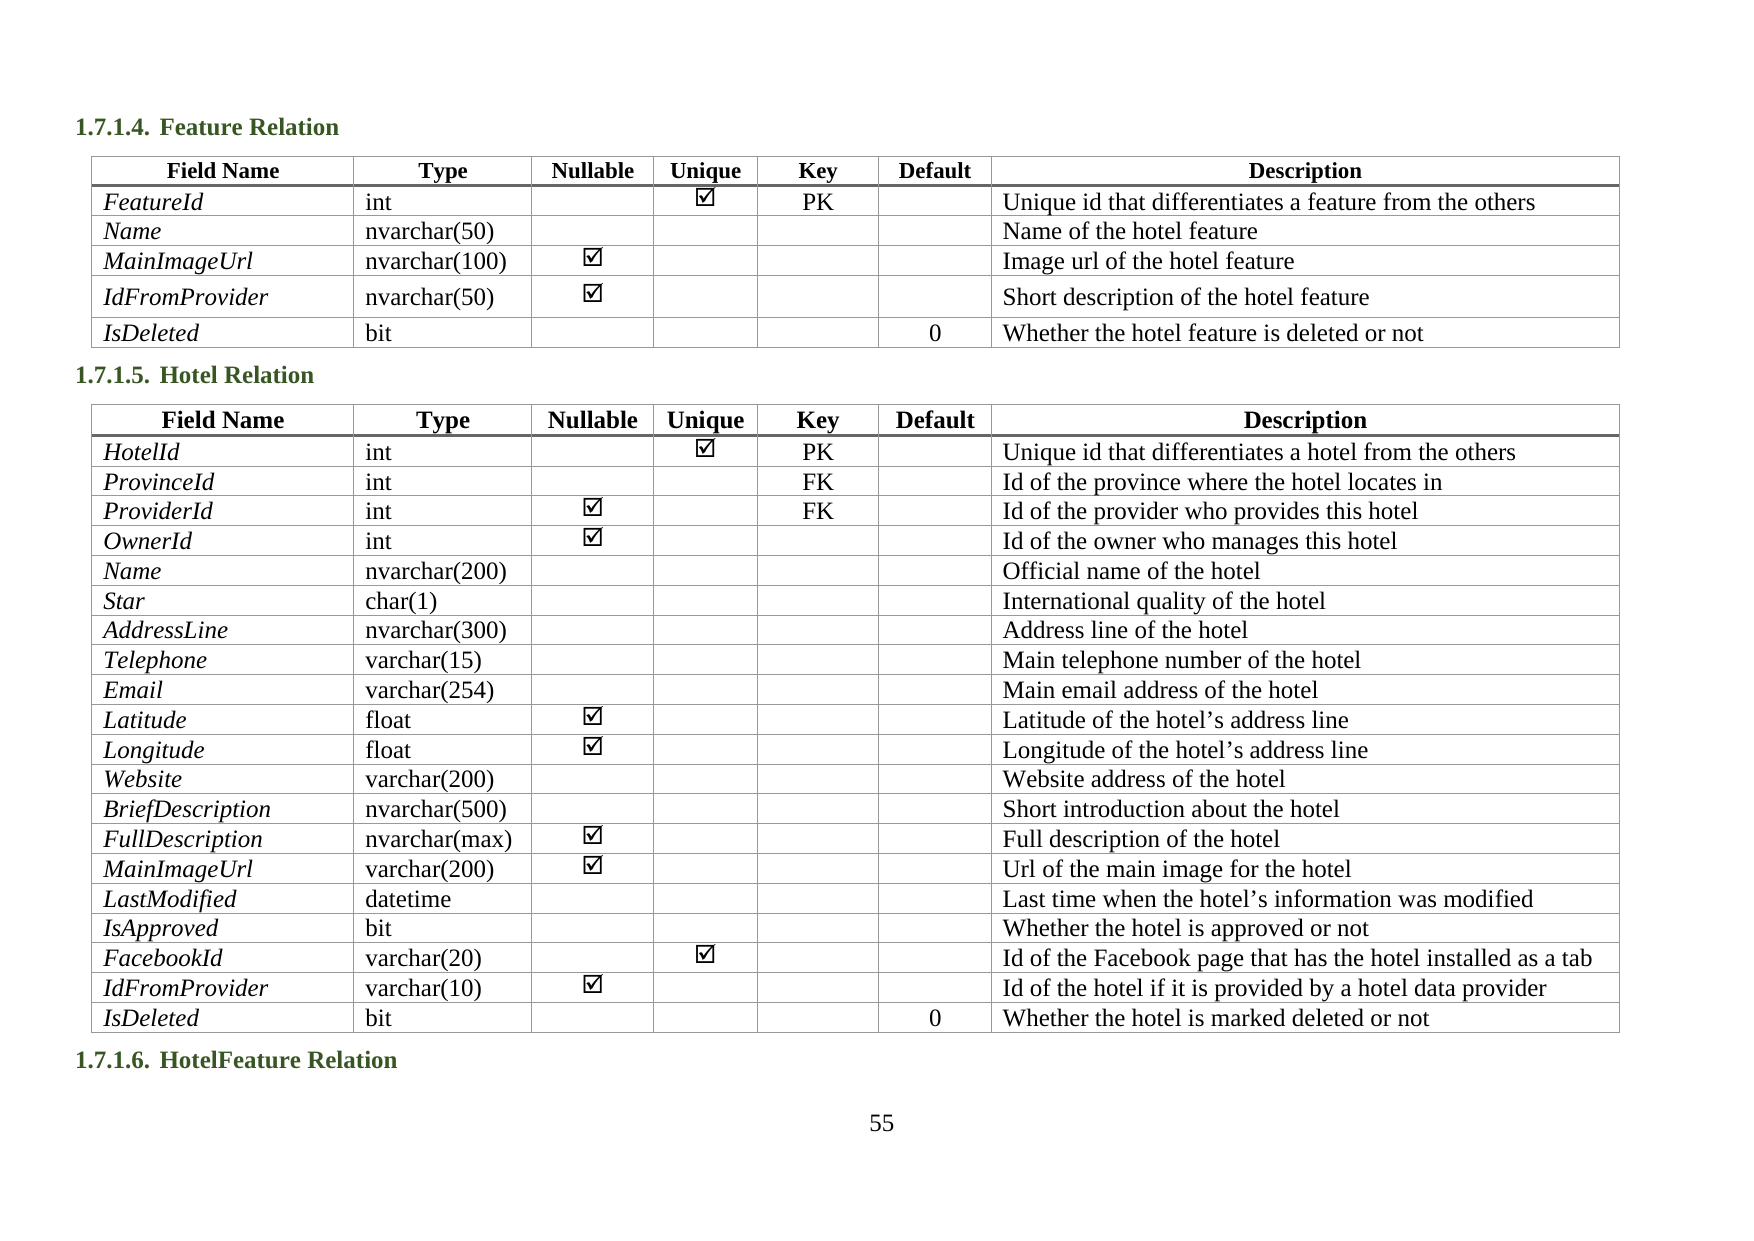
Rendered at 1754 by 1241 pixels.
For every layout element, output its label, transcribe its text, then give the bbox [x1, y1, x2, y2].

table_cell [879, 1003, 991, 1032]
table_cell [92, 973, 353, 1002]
table_cell 0 [879, 318, 991, 347]
subtitle HotelFeature Relation [150, 1045, 1660, 1074]
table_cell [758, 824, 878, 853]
table_cell FeatureId [92, 187, 353, 215]
table_header Field Name [92, 405, 353, 434]
table_cell IdFromProvider [92, 276, 353, 317]
table_cell [654, 276, 757, 317]
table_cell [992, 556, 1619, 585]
table_cell MainImageUrl [92, 246, 353, 275]
table_header Default [879, 157, 991, 183]
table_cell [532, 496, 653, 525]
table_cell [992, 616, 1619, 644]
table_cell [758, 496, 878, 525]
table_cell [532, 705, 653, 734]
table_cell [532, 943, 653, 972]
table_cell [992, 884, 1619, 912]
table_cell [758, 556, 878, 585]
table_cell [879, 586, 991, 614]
table_cell [654, 216, 757, 245]
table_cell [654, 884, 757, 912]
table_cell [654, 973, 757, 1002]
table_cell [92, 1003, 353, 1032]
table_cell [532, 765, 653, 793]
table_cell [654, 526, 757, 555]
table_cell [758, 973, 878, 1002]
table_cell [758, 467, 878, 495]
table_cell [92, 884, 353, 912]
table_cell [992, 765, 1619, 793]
table_cell Short description of the hotel feature [992, 276, 1619, 317]
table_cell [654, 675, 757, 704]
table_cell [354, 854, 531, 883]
table_cell [758, 276, 878, 317]
table_cell [532, 467, 653, 495]
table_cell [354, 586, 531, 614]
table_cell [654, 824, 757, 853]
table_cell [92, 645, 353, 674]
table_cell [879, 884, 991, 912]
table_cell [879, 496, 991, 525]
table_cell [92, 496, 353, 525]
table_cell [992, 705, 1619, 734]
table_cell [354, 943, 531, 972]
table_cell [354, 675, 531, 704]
table_cell [532, 187, 653, 215]
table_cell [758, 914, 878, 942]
table_cell [879, 216, 991, 245]
table_header Nullable [532, 405, 653, 434]
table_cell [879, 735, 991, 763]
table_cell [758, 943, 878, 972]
table_cell HotelId [92, 437, 353, 466]
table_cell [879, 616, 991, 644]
table_cell [879, 437, 991, 466]
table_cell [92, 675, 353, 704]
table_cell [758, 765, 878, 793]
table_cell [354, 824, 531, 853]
table_cell nvarchar(50) [354, 276, 531, 317]
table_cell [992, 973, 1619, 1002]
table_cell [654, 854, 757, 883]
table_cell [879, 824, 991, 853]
table_cell Name of the hotel feature [992, 216, 1619, 245]
table_cell [532, 318, 653, 347]
table_cell int [354, 467, 531, 495]
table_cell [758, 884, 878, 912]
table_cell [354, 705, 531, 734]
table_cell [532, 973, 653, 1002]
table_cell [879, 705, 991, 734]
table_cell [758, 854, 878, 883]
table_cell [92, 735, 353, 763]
table_cell [879, 276, 991, 317]
table_header Key [758, 157, 878, 183]
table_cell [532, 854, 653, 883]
table_header Field Name [92, 157, 353, 183]
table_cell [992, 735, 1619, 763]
table_header Unique [654, 157, 757, 183]
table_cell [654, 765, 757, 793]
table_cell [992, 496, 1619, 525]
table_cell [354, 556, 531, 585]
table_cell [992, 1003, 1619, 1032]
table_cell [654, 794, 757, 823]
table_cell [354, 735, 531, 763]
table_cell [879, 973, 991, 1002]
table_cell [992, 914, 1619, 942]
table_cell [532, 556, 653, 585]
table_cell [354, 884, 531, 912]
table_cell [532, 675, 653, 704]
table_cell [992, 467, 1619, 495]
table_cell Unique id that differentiates a hotel from the others [992, 437, 1619, 466]
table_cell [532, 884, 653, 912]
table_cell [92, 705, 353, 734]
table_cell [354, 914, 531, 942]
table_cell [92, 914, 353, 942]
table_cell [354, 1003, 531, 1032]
table_cell [654, 318, 757, 347]
table_header Type [354, 157, 531, 183]
table_cell [758, 246, 878, 275]
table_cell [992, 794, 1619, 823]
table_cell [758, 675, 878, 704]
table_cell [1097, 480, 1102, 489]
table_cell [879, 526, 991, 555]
table_cell [654, 187, 757, 215]
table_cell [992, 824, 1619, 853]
subtitle Feature Relation [150, 112, 1660, 141]
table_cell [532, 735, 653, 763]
table_header Type [354, 405, 531, 434]
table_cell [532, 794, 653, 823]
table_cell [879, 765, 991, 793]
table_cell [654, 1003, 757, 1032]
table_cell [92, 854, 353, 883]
table_cell Image url of the hotel feature [992, 246, 1619, 275]
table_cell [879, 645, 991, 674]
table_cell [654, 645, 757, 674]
table_cell [654, 246, 757, 275]
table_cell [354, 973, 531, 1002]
subtitle Hotel Relation [150, 360, 1660, 389]
table_cell PK [758, 187, 878, 215]
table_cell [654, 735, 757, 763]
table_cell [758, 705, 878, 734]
table_cell IsDeleted [92, 318, 353, 347]
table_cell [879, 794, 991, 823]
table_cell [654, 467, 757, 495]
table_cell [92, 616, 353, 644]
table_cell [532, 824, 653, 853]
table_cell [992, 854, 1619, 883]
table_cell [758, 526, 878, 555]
table_header Description [992, 405, 1619, 434]
table_header Nullable [532, 157, 653, 183]
table_cell bit [354, 318, 531, 347]
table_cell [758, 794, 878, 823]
table_cell [532, 437, 653, 466]
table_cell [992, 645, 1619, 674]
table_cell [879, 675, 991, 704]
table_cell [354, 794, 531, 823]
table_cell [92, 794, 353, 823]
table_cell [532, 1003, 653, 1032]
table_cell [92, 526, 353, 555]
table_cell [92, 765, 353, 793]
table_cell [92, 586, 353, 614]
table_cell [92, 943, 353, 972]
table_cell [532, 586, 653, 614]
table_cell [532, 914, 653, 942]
table_cell nvarchar(100) [354, 246, 531, 275]
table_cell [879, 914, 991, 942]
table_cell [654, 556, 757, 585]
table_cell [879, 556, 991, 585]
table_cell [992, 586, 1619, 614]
table_cell [758, 318, 878, 347]
table_cell ProvinceId [92, 467, 353, 495]
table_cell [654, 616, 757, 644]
table_cell int [354, 437, 531, 466]
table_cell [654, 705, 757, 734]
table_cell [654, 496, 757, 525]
table_cell Whether the hotel feature is deleted or not [992, 318, 1619, 347]
table_cell [758, 216, 878, 245]
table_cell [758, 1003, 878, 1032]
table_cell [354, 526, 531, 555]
table_cell [532, 216, 653, 245]
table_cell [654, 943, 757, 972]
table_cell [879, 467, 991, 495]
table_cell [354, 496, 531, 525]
table_cell [879, 187, 991, 215]
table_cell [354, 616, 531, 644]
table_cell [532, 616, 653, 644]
table_header Key [758, 405, 878, 434]
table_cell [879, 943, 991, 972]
table_cell nvarchar(50) [354, 216, 531, 245]
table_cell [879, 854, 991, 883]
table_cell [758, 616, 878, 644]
table_cell [532, 276, 653, 317]
table_cell [654, 437, 757, 466]
table_cell Unique id that differentiates a feature from the others [992, 187, 1619, 215]
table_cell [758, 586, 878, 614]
table_header Unique [654, 405, 757, 434]
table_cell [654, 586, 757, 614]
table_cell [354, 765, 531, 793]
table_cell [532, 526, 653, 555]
table_header Description [992, 157, 1619, 183]
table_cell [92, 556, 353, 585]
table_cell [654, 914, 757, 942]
table_cell Name [92, 216, 353, 245]
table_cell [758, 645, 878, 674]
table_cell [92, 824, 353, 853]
table_cell PK [758, 437, 878, 466]
table_cell [532, 246, 653, 275]
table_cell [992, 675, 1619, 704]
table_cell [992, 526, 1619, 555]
table_cell [879, 246, 991, 275]
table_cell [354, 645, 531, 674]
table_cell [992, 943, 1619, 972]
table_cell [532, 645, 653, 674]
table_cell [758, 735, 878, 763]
table_header Default [879, 405, 991, 434]
table_cell int [354, 187, 531, 215]
